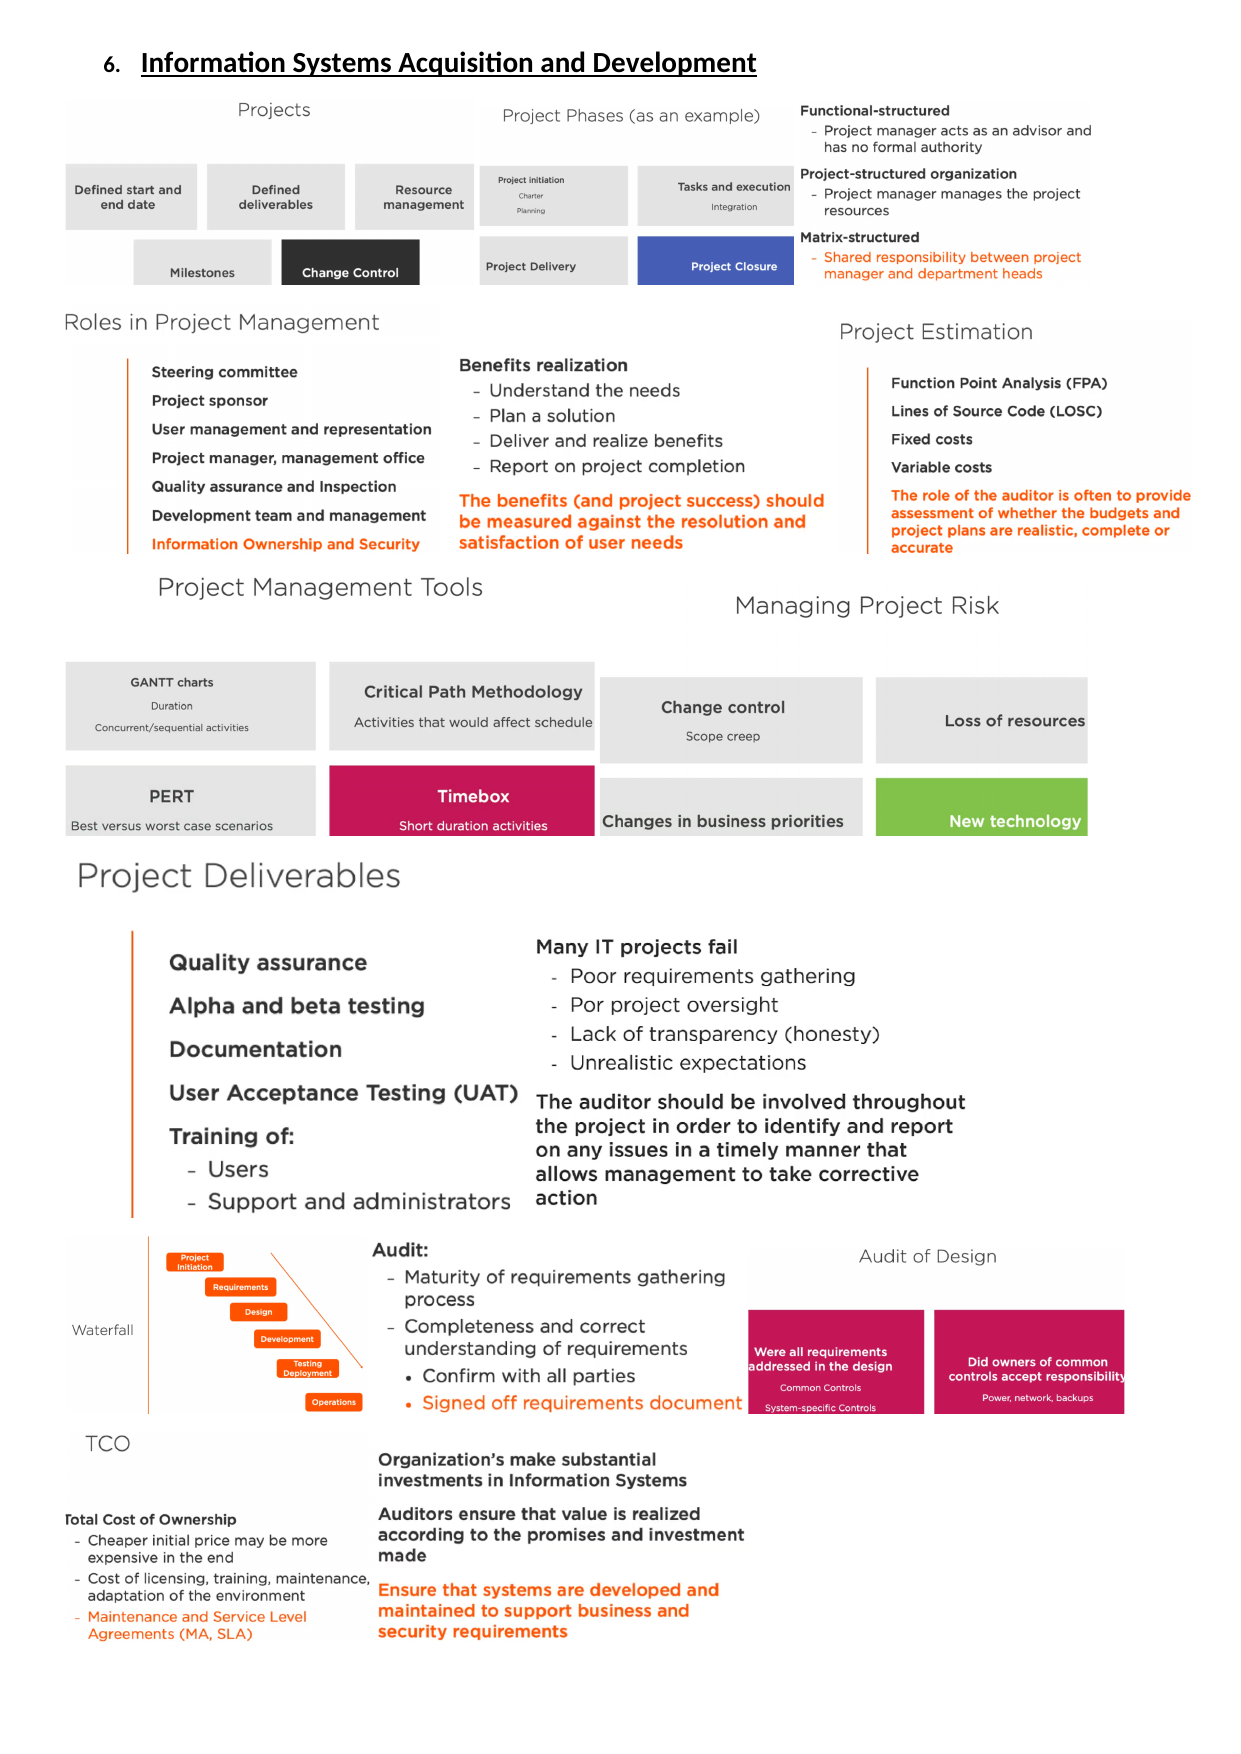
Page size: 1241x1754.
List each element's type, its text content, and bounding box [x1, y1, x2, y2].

picture [65, 303, 444, 554]
picture [799, 101, 1093, 285]
picture [835, 320, 1194, 554]
picture [65, 99, 475, 285]
picture [65, 572, 595, 836]
picture [448, 349, 830, 554]
picture [599, 582, 1088, 836]
picture [65, 1236, 1125, 1414]
picture [479, 107, 794, 285]
picture [65, 854, 974, 1218]
picture [65, 1432, 749, 1642]
list Information Systems Acquisition and Development [103, 44, 1240, 80]
